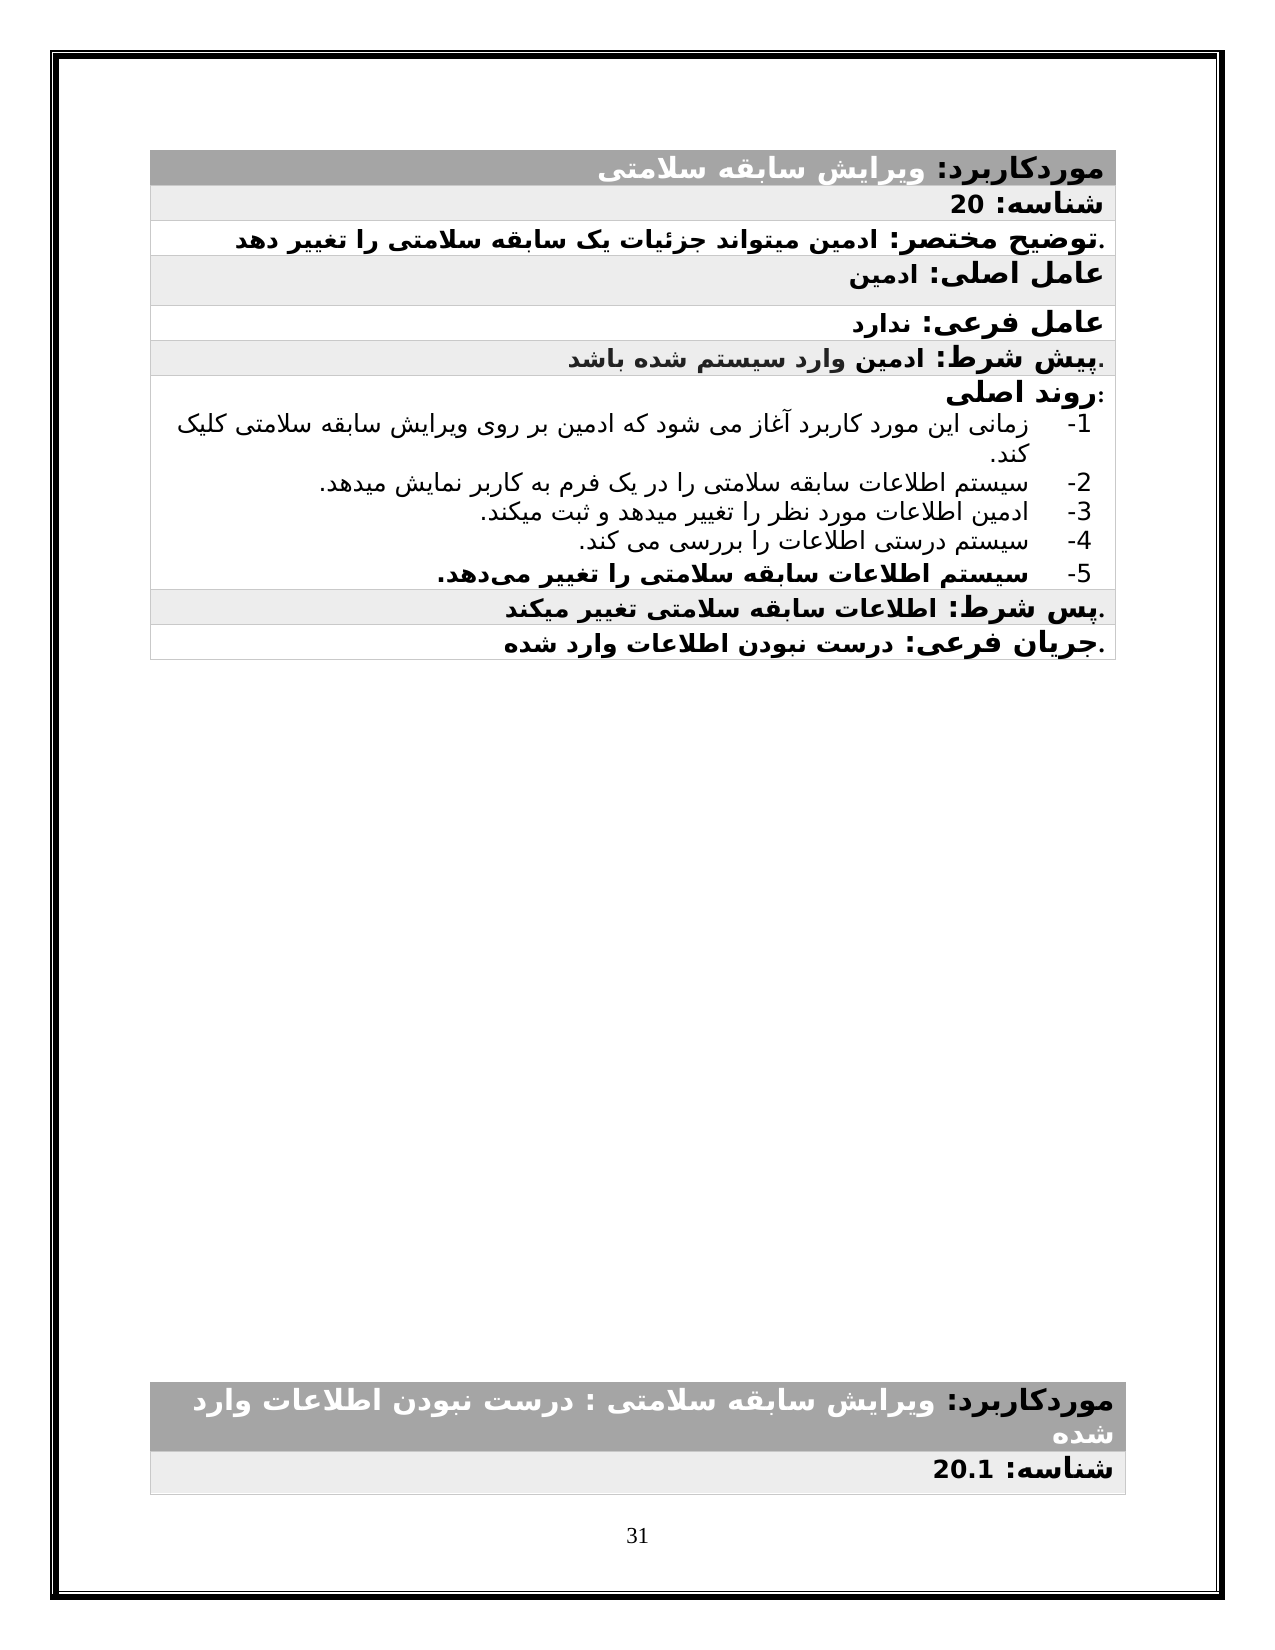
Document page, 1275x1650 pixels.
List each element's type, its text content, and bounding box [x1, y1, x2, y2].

table_cell شناسه: 20.1 [151, 1452, 1125, 1493]
table_cell شناسه: 20 [151, 186, 1115, 220]
table_cell عامل فرعی: ندارد [151, 306, 1115, 340]
table_header موردکاربرد: ویرایش سابقه سلامتی [151, 151, 1115, 185]
table_header موردکاربرد: ویرایش سابقه سلامتی : درست نبودن اطلاعات وارد شده [151, 1383, 1125, 1451]
table_cell پس شرط: اطلاعات سابقه سلامتی تغییر میکند. [151, 590, 1115, 624]
table_cell عامل اصلی: ادمین [151, 256, 1115, 305]
table_cell توضیح مختصر: ادمین میتواند جزئیات یک سابقه سلامتی را تغییر دهد. [151, 221, 1115, 255]
table_cell روند اصلی: زمانی این مورد کاربرد آغاز می شود که ادمین بر روی ویرایش سابقه سلامتی کلیک کند. سیستم اطلاعات سابقه سلامتی را در یک فرم به کاربر نمایش میدهد. ادمین اطلاعات مورد نظر را تغییر میدهد و ثبت میکند. سیستم درستی اطلاعات را بررسی می کند. سیستم اطلاعات سابقه سلامتی را تغییر می‌دهد. [151, 376, 1115, 589]
table_cell جریان فرعی: درست نبودن اطلاعات وارد شده. [151, 625, 1115, 659]
table_cell پیش شرط: ادمین وارد سیستم شده باشد. [151, 341, 1115, 375]
